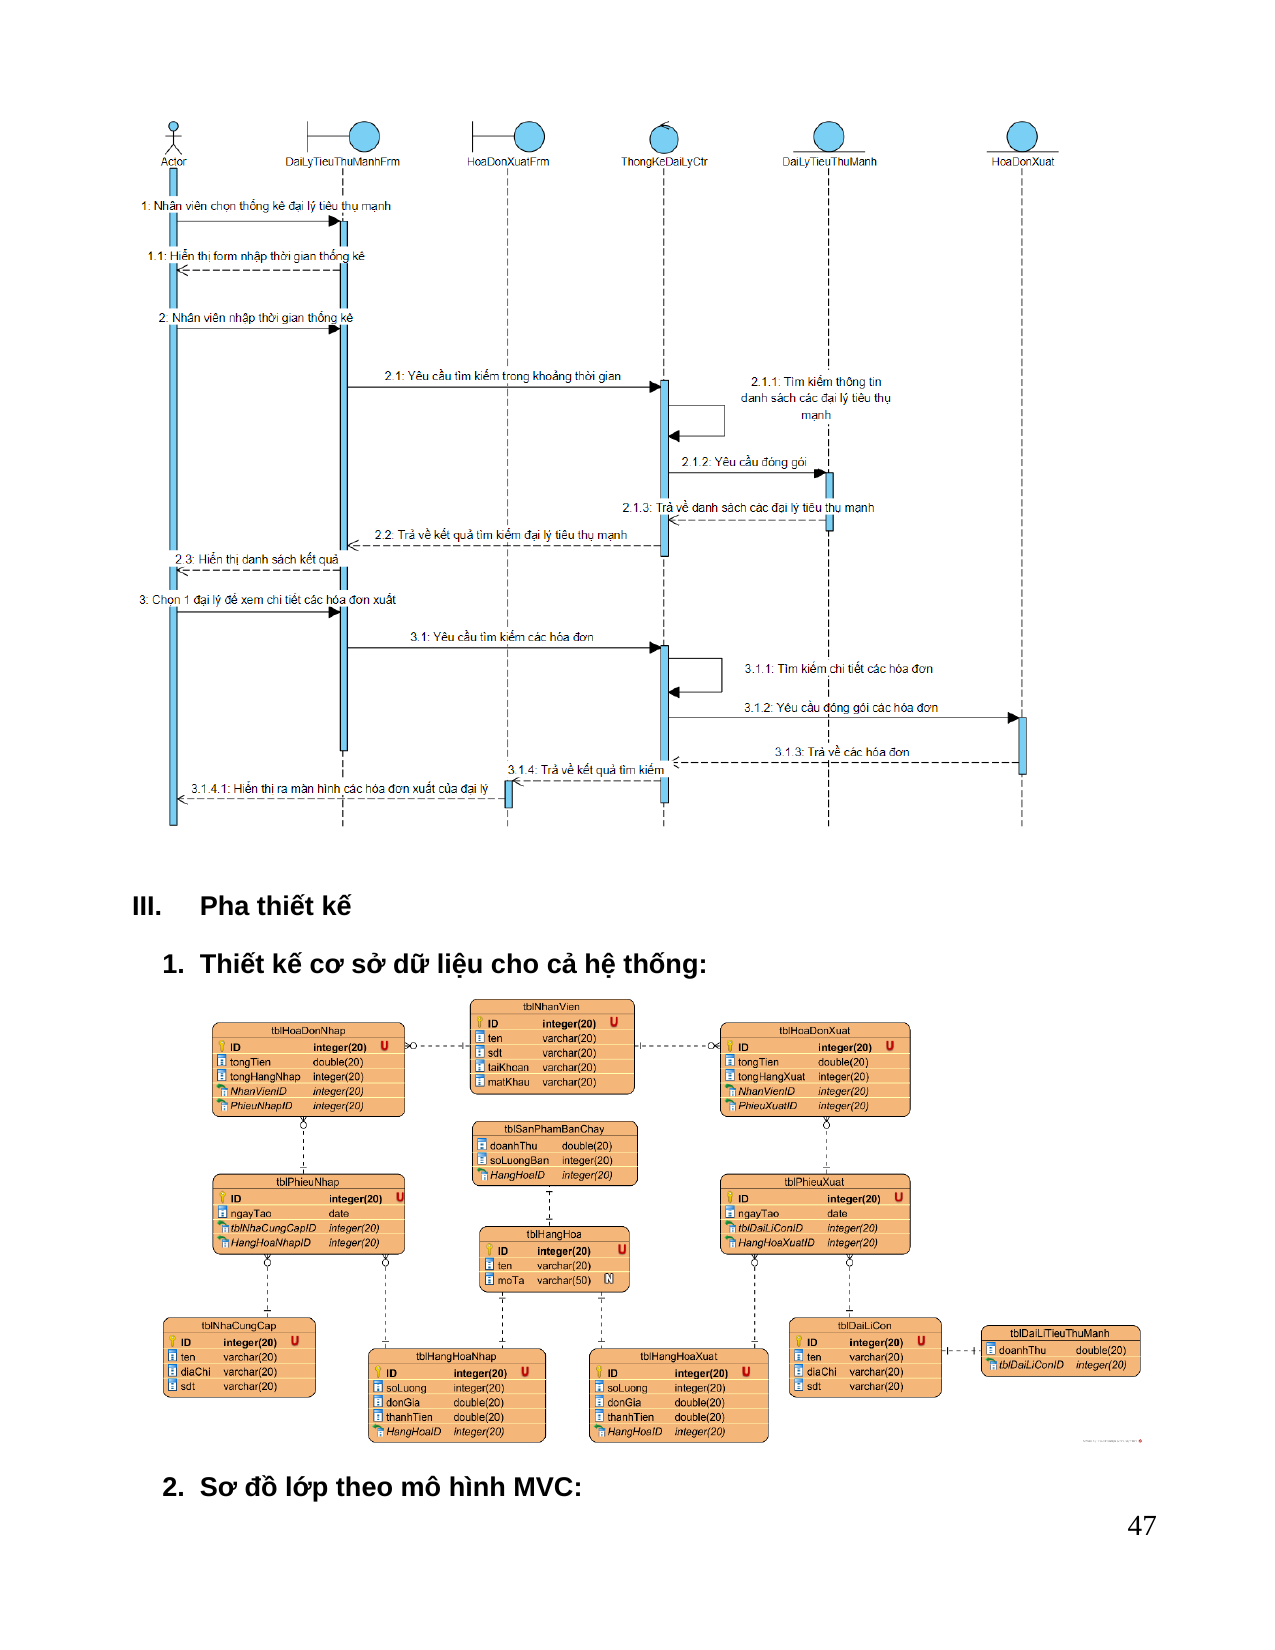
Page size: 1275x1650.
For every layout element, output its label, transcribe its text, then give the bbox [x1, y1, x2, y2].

list Sơ đồ lớp theo mô hình MVC: [162, 1471, 1156, 1502]
list Pha thiết kế [162, 890, 1156, 922]
picture [124, 111, 1065, 833]
picture [162, 998, 1143, 1445]
list Thiết kế cơ sở dữ liệu cho cả hệ thống: [162, 948, 1156, 979]
